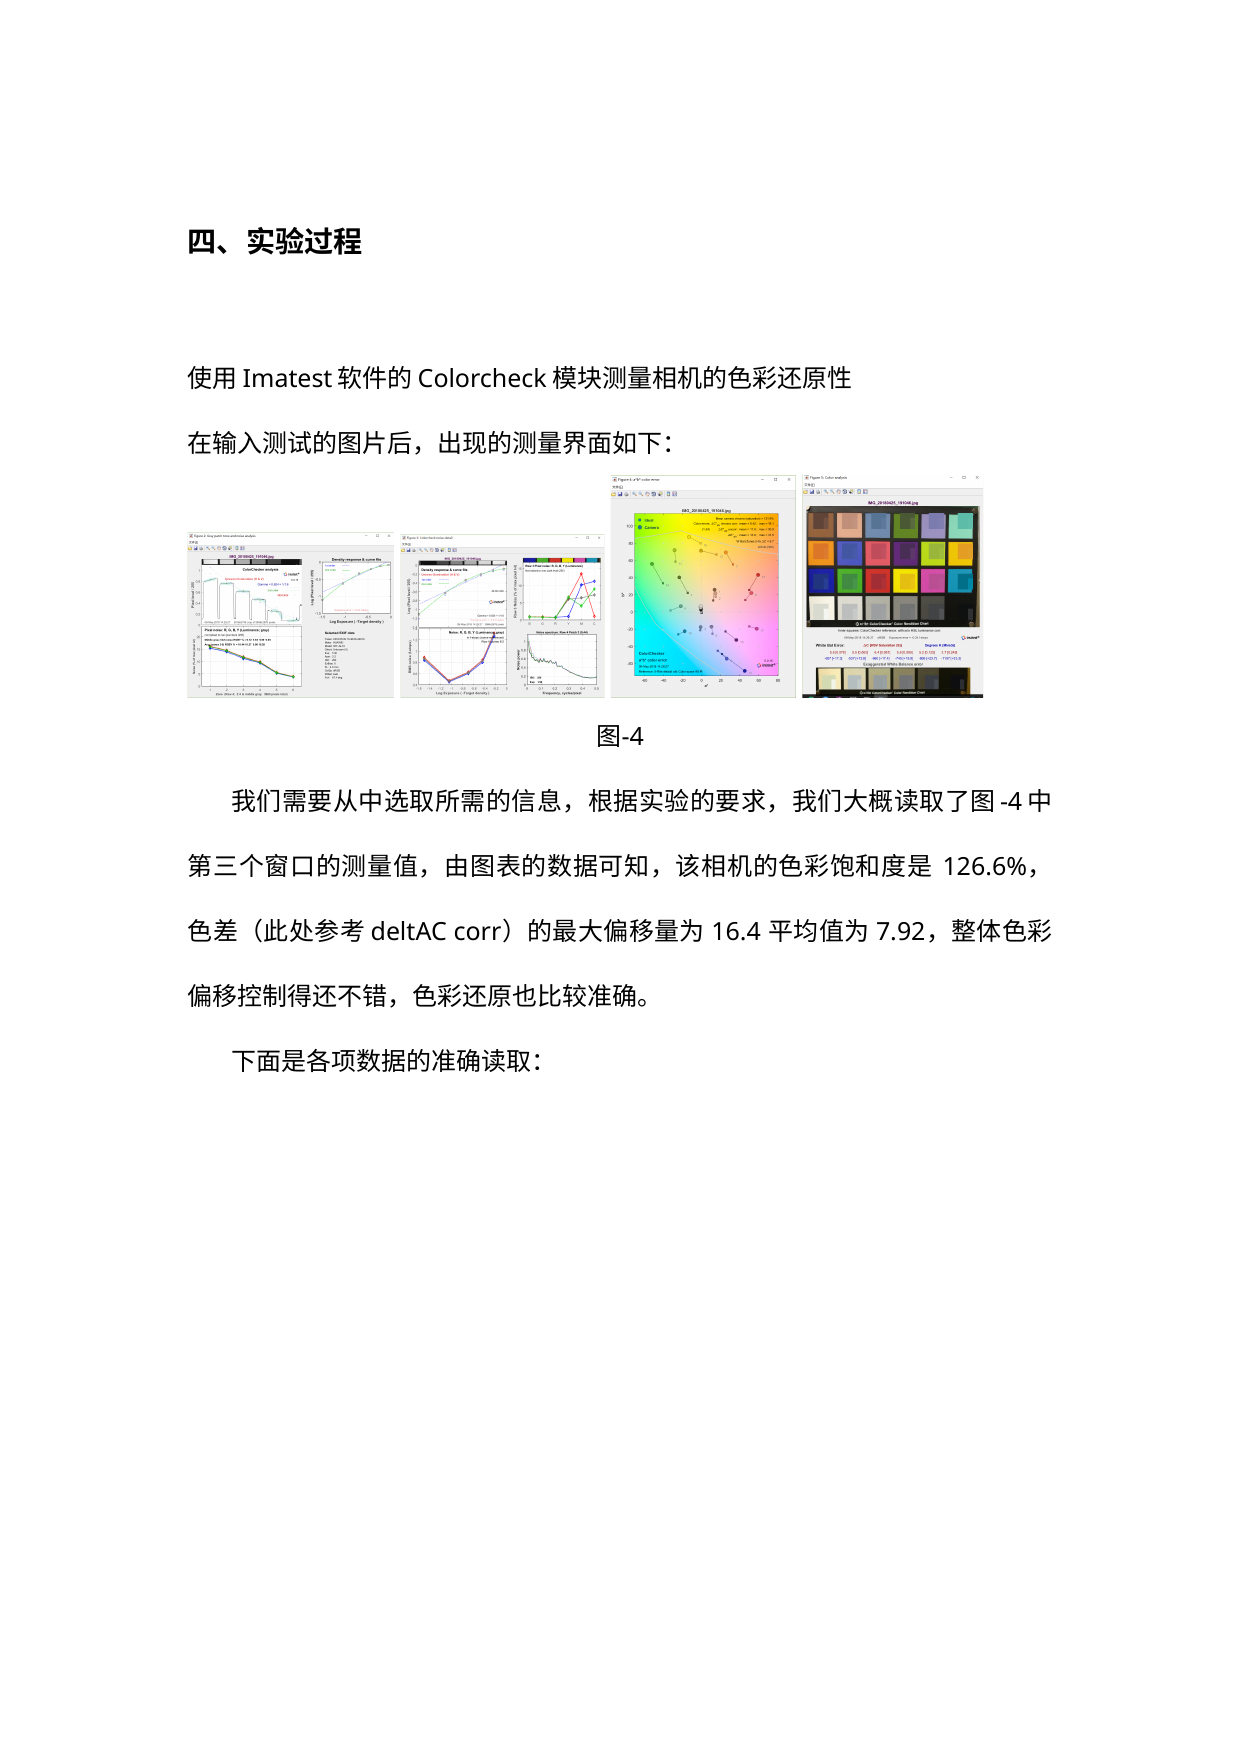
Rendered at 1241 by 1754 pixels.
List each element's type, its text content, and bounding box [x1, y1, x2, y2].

picture [802, 474, 984, 698]
subtitle 四、实验过程 [187, 207, 1053, 272]
picture [610, 475, 796, 698]
picture [400, 534, 605, 698]
text 使用Imatest软件的Colorcheck模块测量相机的色彩还原性 [187, 344, 1053, 409]
text 在输入测试的图片后，出现的测量界面如下： [187, 409, 1053, 474]
text 图-4 [187, 702, 1053, 767]
text 下面是各项数据的准确读取： [187, 1027, 1053, 1092]
picture [187, 532, 394, 698]
text 我们需要从中选取所需的信息，根据实验的要求，我们大概读取了图-4中第三个窗口的测量值，由图表的数据可知，该相机的色彩饱和度是 126.6%，色差（此处参考deltAC corr）的最大偏移量为 16.4 平均值为 7.92，整体色彩偏移控制得还不错，色彩还原也比较准确。 [187, 767, 1053, 1027]
